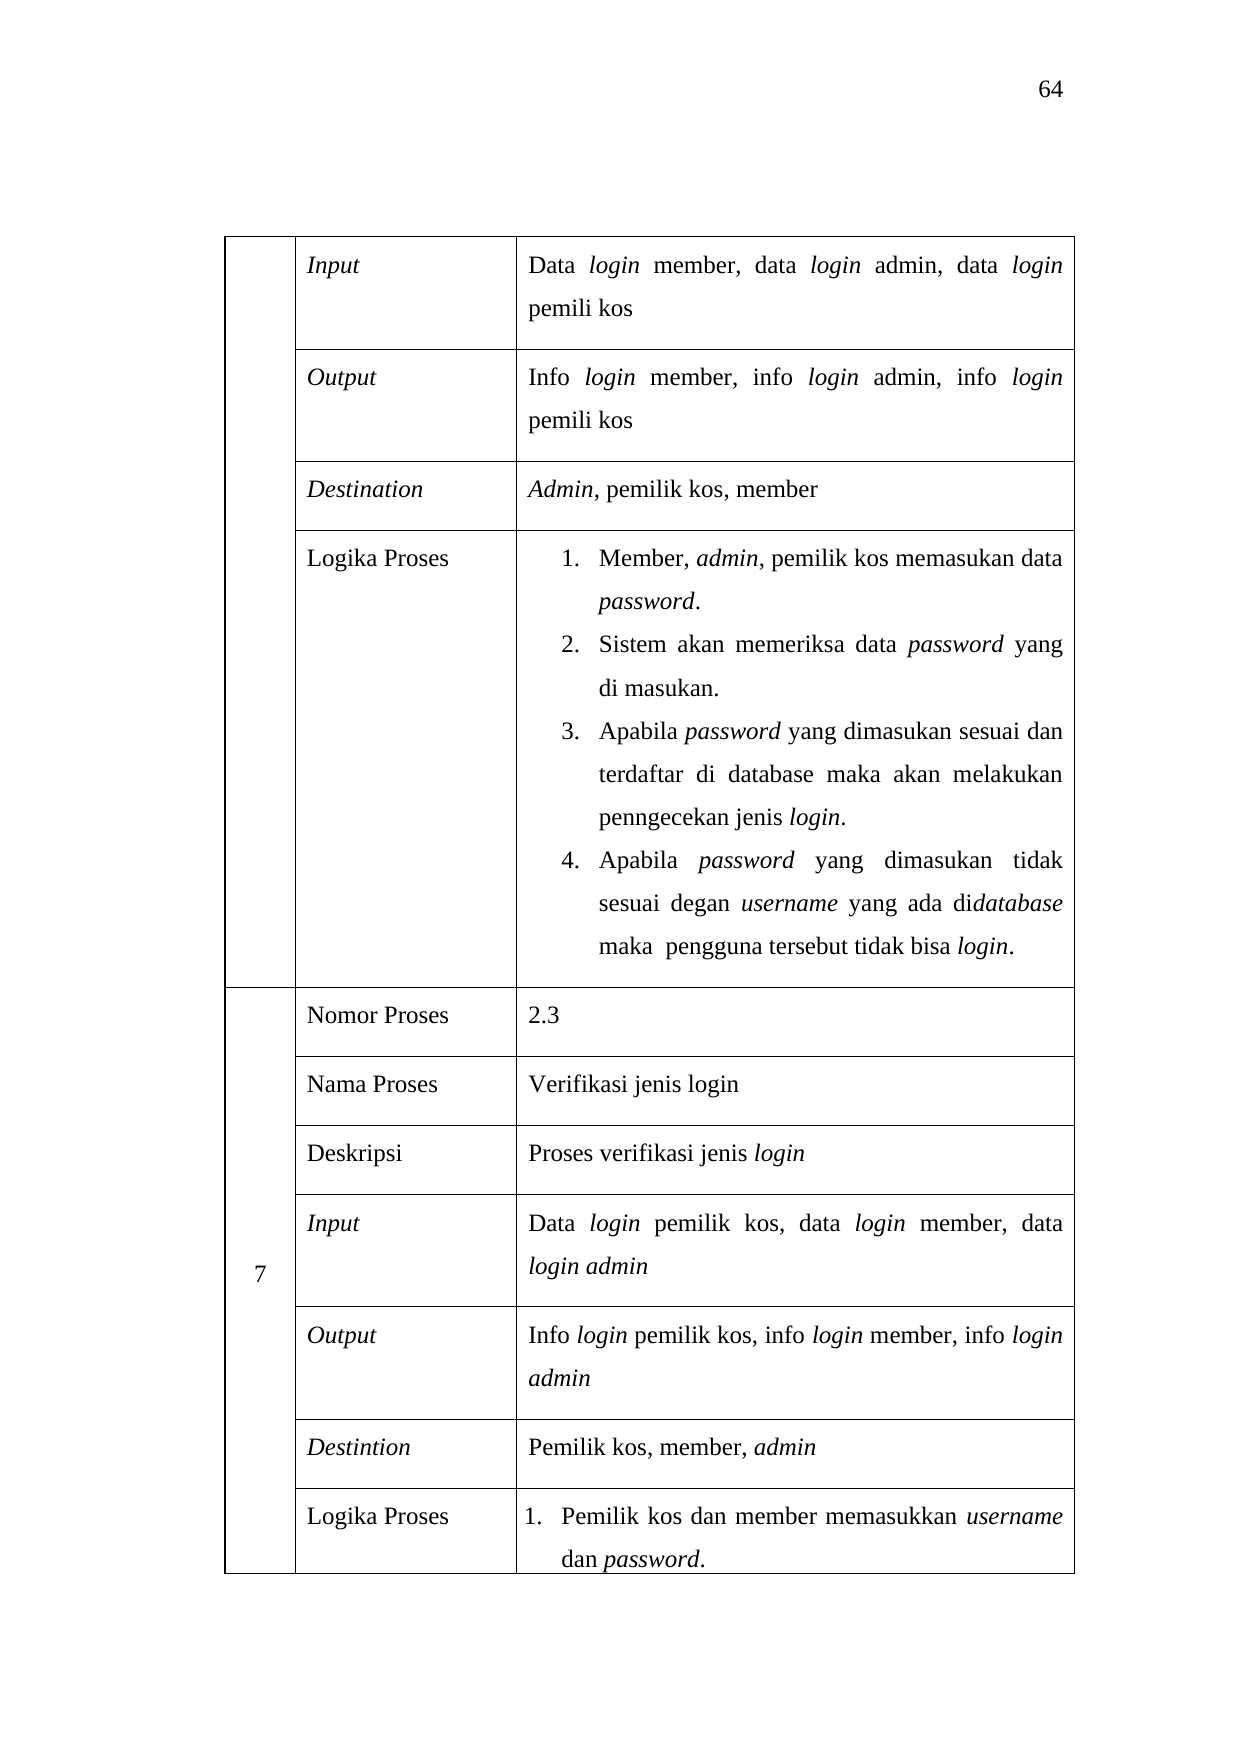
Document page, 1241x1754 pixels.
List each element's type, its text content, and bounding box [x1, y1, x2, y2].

table_cell Member, admin, pemilik kos memasukan data password. Sistem akan memeriksa data password yang di masukan. Apabila password yang dimasukan sesuai dan terdaftar di database maka akan melakukan penngecekan jenis login. Apabila password yang dimasukan tidak sesuai degan username yang ada didatabase maka pengguna tersebut tidak bisa login. [517, 531, 1074, 987]
table_cell 7 [226, 988, 295, 1573]
table_cell Nomor Proses [296, 988, 516, 1056]
table_cell Input [296, 1195, 516, 1306]
table_cell Info login member, info login admin, info login pemili kos [517, 350, 1074, 461]
table_cell Destintion [296, 1420, 516, 1487]
table_cell Output [296, 350, 516, 461]
table_cell Nama Proses [296, 1057, 516, 1125]
table_cell Proses verifikasi jenis login [517, 1126, 1074, 1194]
table_cell Logika Proses [296, 531, 516, 987]
table_cell 2.3 [517, 988, 1074, 1056]
table_cell Verifikasi jenis login [517, 1057, 1074, 1125]
table_cell Admin, pemilik kos, member [517, 462, 1074, 530]
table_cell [517, 1489, 1074, 1573]
table_cell Data login member, data login admin, data login pemili kos [517, 237, 1074, 348]
table_cell Output [296, 1307, 516, 1418]
table_cell Pemilik kos, member, admin [517, 1420, 1074, 1487]
table_cell Logika Proses [296, 1489, 516, 1573]
table_cell Deskripsi [296, 1126, 516, 1194]
table_cell Info login pemilik kos, info login member, info login admin [517, 1307, 1074, 1418]
table_cell Destination [296, 462, 516, 530]
table_cell Input [296, 237, 516, 348]
table_cell Data login pemilik kos, data login member, data login admin [517, 1195, 1074, 1306]
